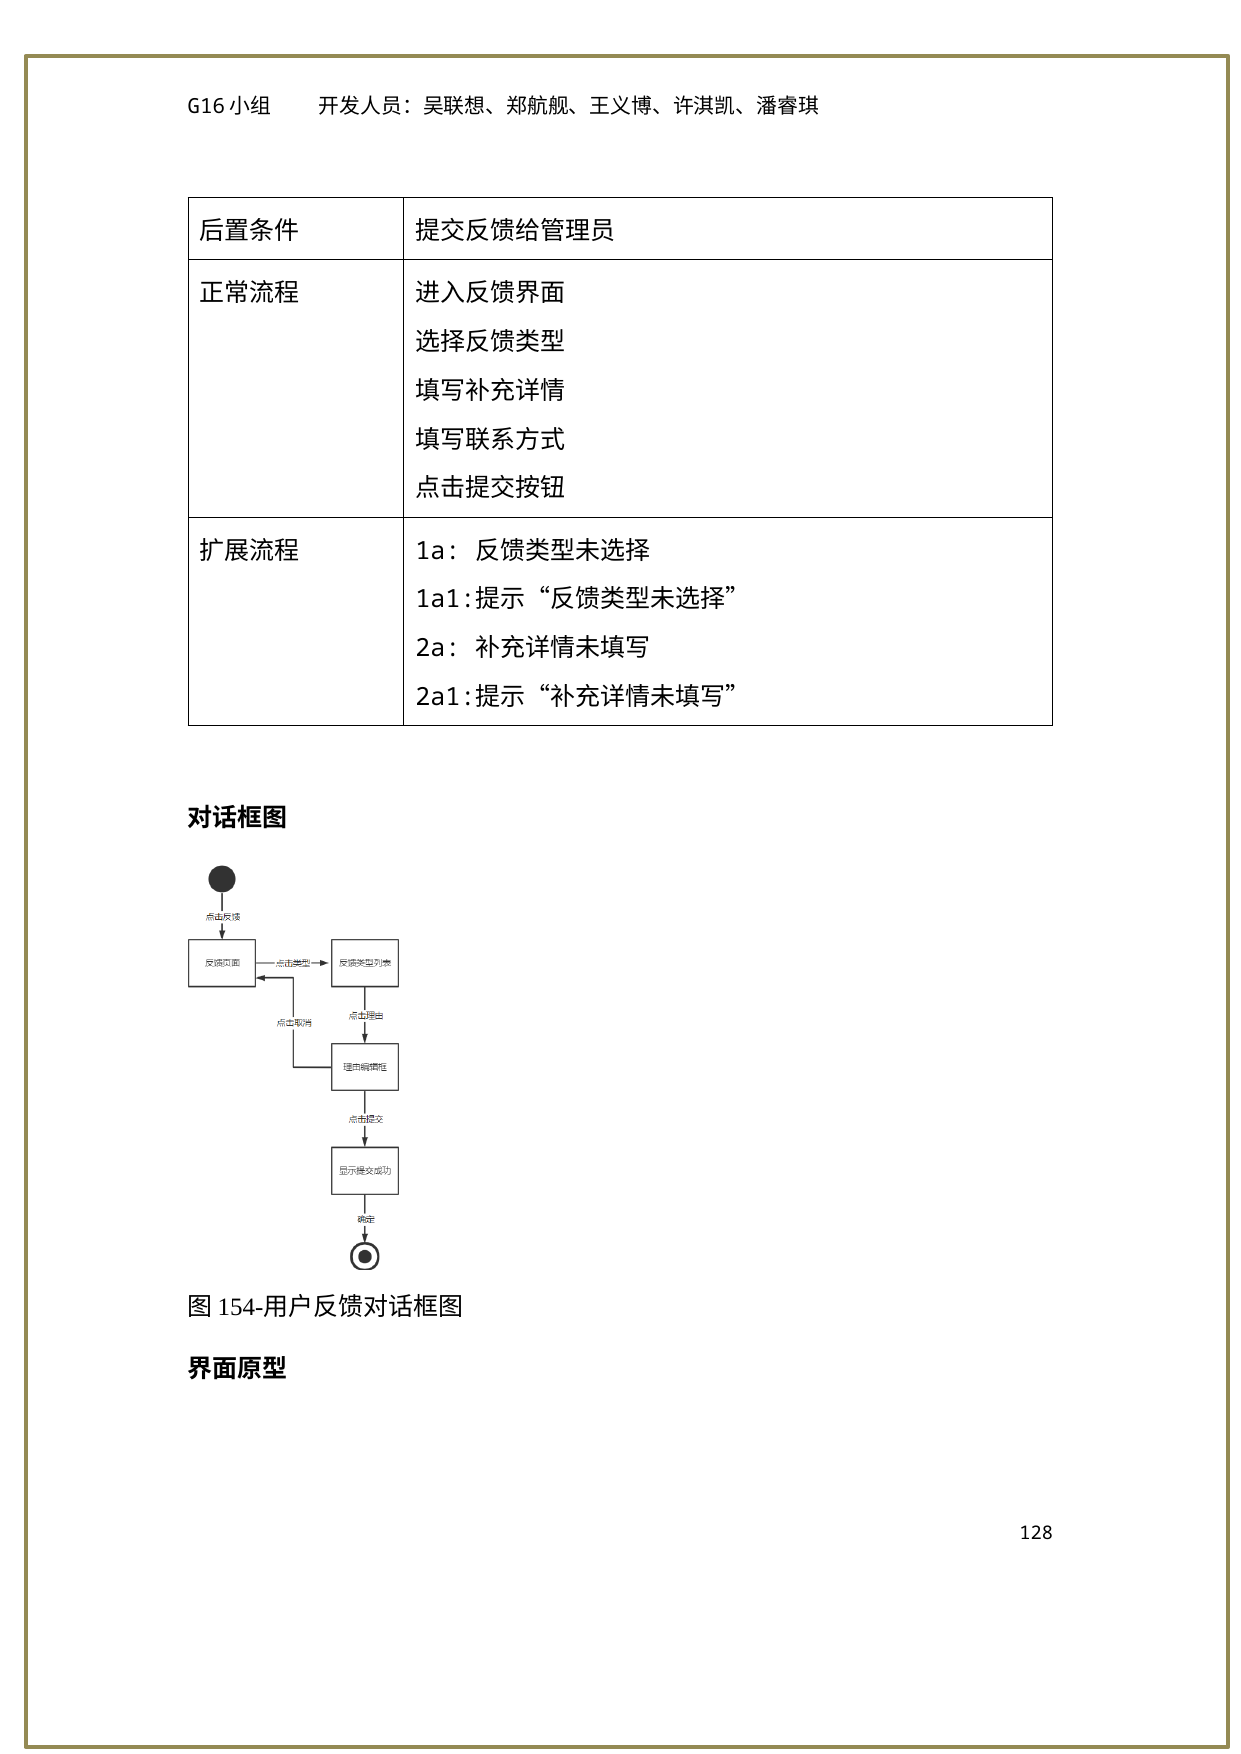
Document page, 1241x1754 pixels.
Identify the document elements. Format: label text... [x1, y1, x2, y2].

subtitle 对话框图 [187, 798, 1053, 834]
table_cell 进入反馈界面 选择反馈类型 填写补充详情 填写联系方式 点击提交按钮 [404, 260, 1052, 517]
subtitle 界面原型 [187, 1349, 1053, 1385]
table_cell 1a: 反馈类型未选择 1a1:提示“反馈类型未选择” 2a: 补充详情未填写 2a1:提示“补充详情未填写” [404, 518, 1052, 725]
table_cell 扩展流程 [189, 518, 403, 725]
table_cell 正常流程 [189, 260, 403, 517]
picture [187, 858, 437, 1270]
table_cell 后置条件 [189, 198, 403, 259]
text 图154-用户反馈对话框图 [187, 1282, 1053, 1324]
table_cell 提交反馈给管理员 [404, 198, 1052, 259]
